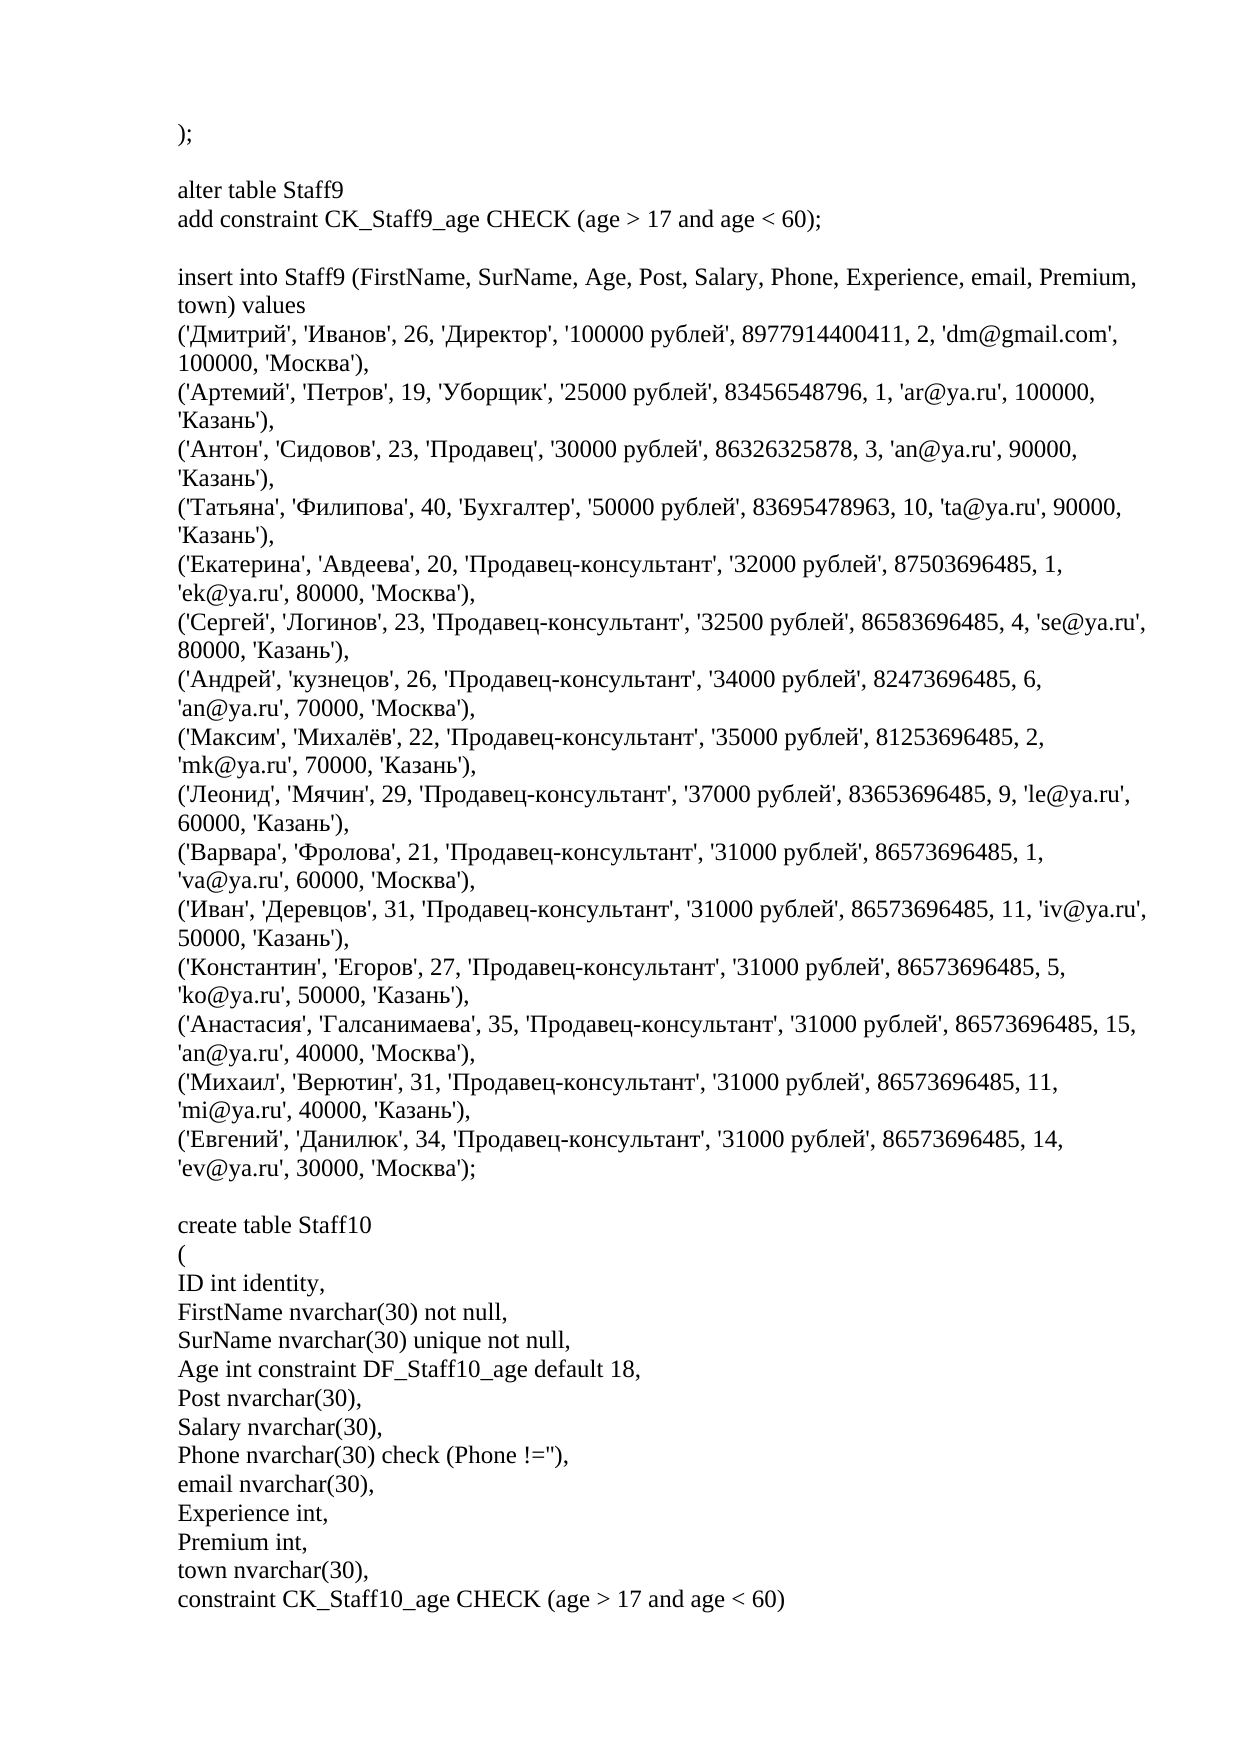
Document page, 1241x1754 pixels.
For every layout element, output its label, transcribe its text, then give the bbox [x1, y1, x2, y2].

text ('Артемий', 'Петров', 19, 'Уборщик', '25000 рублей', 83456548796, 1, 'ar@ya.ru', 100000, 'Казань'), [177, 377, 1152, 434]
text alter table Staff9 [177, 176, 1152, 204]
text email nvarchar(30), [177, 1469, 1152, 1498]
text ('Евгений', 'Данилюк', 34, 'Продавец-консультант', '31000 рублей', 86573696485, 14, 'ev@ya.ru', 30000, 'Москва'); [177, 1124, 1152, 1182]
text ('Екатерина', 'Авдеева', 20, 'Продавец-консультант', '32000 рублей', 87503696485, 1, 'ek@ya.ru', 80000, 'Москва'), [177, 549, 1152, 607]
text ('Михаил', 'Верютин', 31, 'Продавец-консультант', '31000 рублей', 86573696485, 11, 'mi@ya.ru', 40000, 'Казань'), [177, 1067, 1152, 1124]
text create table Staff10 [177, 1211, 1152, 1239]
text ('Варвара', 'Фролова', 21, 'Продавец-консультант', '31000 рублей', 86573696485, 1, 'va@ya.ru', 60000, 'Москва'), [177, 837, 1152, 894]
text ( [177, 1239, 1152, 1268]
text ('Максим', 'Михалёв', 22, 'Продавец-консультант', '35000 рублей', 81253696485, 2, 'mk@ya.ru', 70000, 'Казань'), [177, 722, 1152, 779]
text ('Анастасия', 'Галсанимаева', 35, 'Продавец-консультант', '31000 рублей', 86573696485, 15, 'an@ya.ru', 40000, 'Москва'), [177, 1009, 1152, 1067]
text Post nvarchar(30), [177, 1383, 1152, 1412]
text add constraint CK_Staff9_age CHECK (age > 17 and age < 60); [177, 204, 1152, 233]
text ID int identity, [177, 1268, 1152, 1297]
text ('Константин', 'Егоров', 27, 'Продавец-консультант', '31000 рублей', 86573696485, 5, 'ko@ya.ru', 50000, 'Казань'), [177, 952, 1152, 1009]
text ('Антон', 'Сидовов', 23, 'Продавец', '30000 рублей', 86326325878, 3, 'an@ya.ru', 90000, 'Казань'), [177, 434, 1152, 492]
text ('Татьяна', 'Филипова', 40, 'Бухгалтер', '50000 рублей', 83695478963, 10, 'ta@ya.ru', 90000, 'Казань'), [177, 492, 1152, 549]
text constraint CK_Staff10_age CHECK (age > 17 and age < 60) [177, 1584, 1152, 1613]
text ('Леонид', 'Мячин', 29, 'Продавец-консультант', '37000 рублей', 83653696485, 9, 'le@ya.ru', 60000, 'Казань'), [177, 779, 1152, 837]
text Premium int, [177, 1527, 1152, 1556]
text ('Дмитрий', 'Иванов', 26, 'Директор', '100000 рублей', 8977914400411, 2, 'dm@gmail.com', 100000, 'Москва'), [177, 319, 1152, 377]
text insert into Staff9 (FirstName, SurName, Age, Post, Salary, Phone, Еxperience, email, Premium, town) values [177, 262, 1152, 319]
text ('Андрей', 'кузнецов', 26, 'Продавец-консультант', '34000 рублей', 82473696485, 6, 'an@ya.ru', 70000, 'Москва'), [177, 664, 1152, 722]
text Phone nvarchar(30) check (Phone !=''), [177, 1441, 1152, 1469]
text ); [177, 118, 1152, 147]
text town nvarchar(30), [177, 1556, 1152, 1584]
text Salary nvarchar(30), [177, 1412, 1152, 1441]
text Еxperience int, [177, 1498, 1152, 1527]
text FirstName nvarchar(30) not null, [177, 1297, 1152, 1326]
text ('Сергей', 'Логинов', 23, 'Продавец-консультант', '32500 рублей', 86583696485, 4, 'se@ya.ru', 80000, 'Казань'), [177, 607, 1152, 664]
text ('Иван', 'Деревцов', 31, 'Продавец-консультант', '31000 рублей', 86573696485, 11, 'iv@ya.ru', 50000, 'Казань'), [177, 894, 1152, 952]
text SurName nvarchar(30) unique not null, [177, 1326, 1152, 1354]
text Age int constraint DF_Staff10_age default 18, [177, 1354, 1152, 1383]
